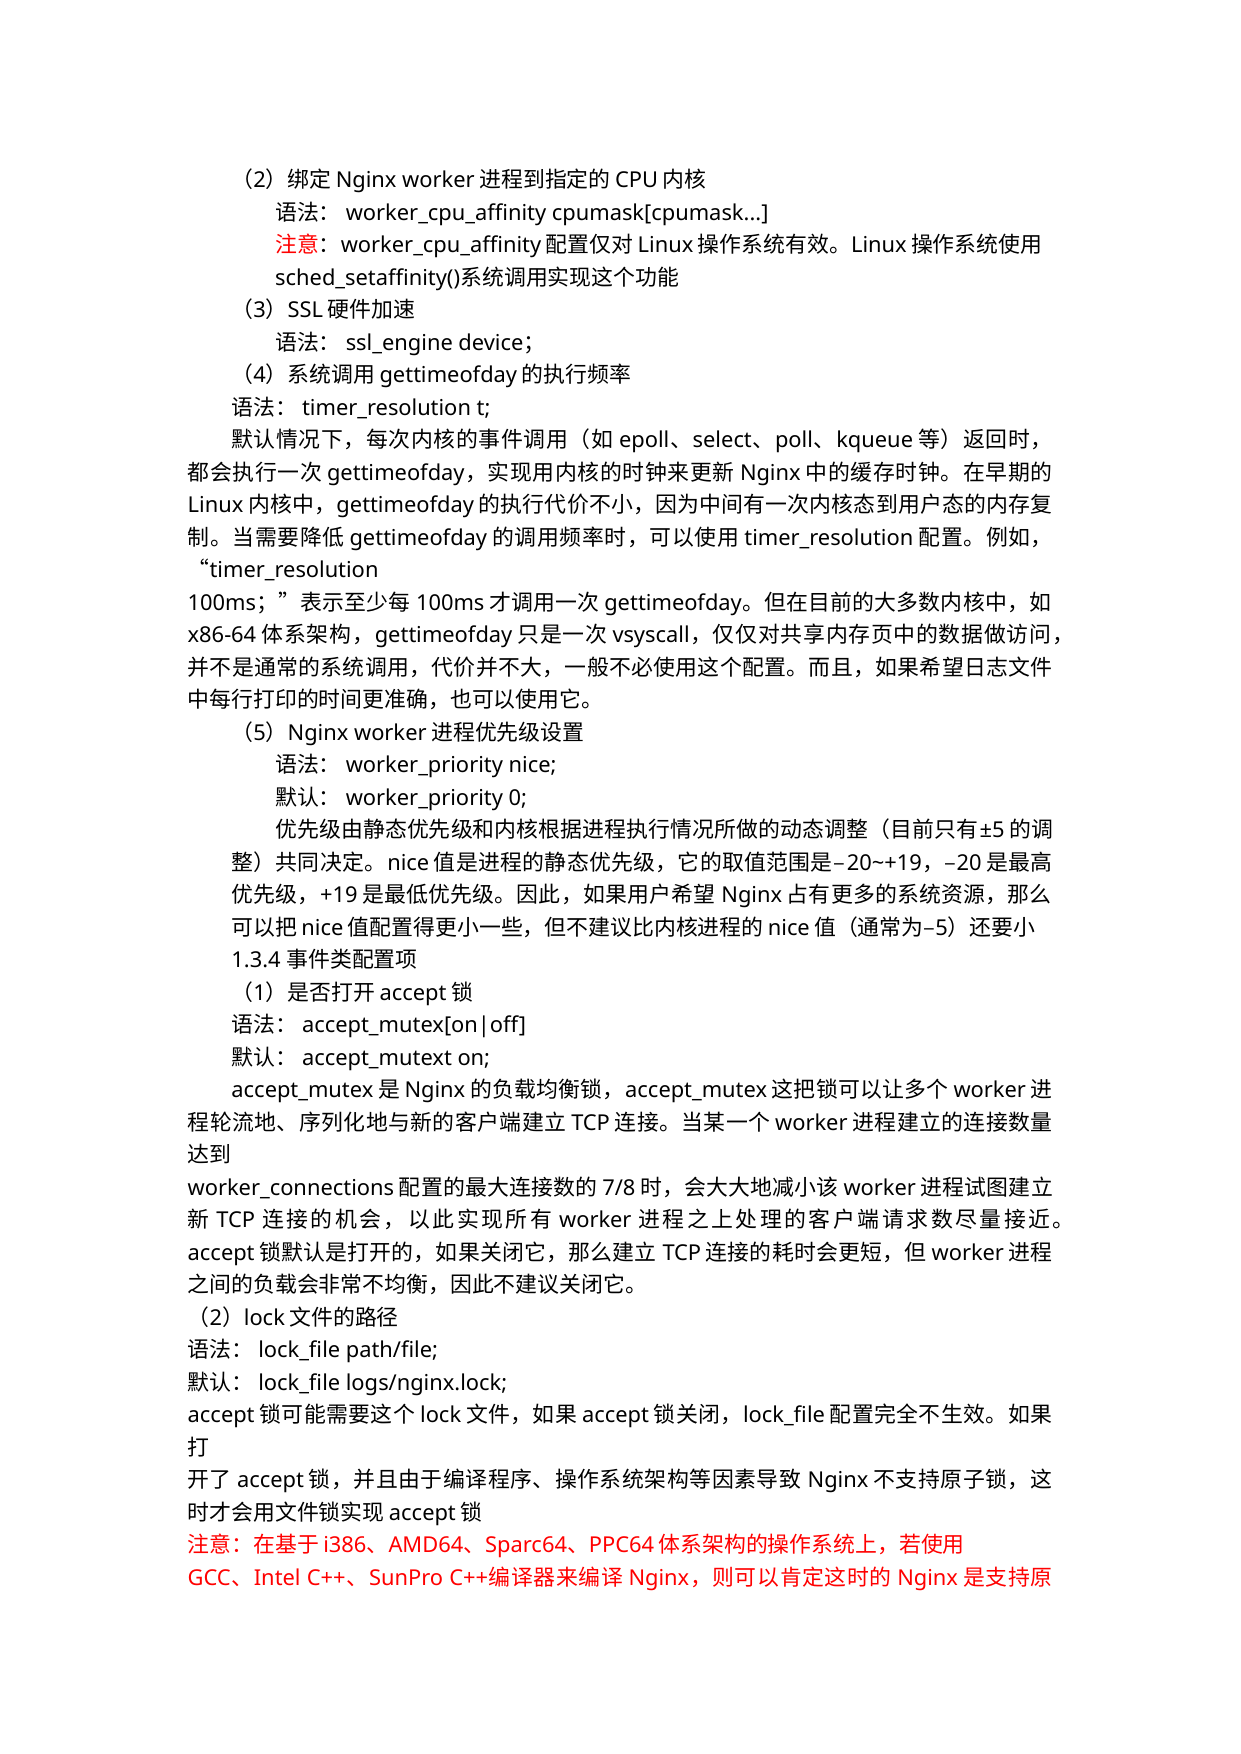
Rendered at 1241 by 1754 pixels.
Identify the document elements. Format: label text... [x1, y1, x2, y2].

text 默认： lock_file logs/nginx.lock; [187, 1364, 1053, 1397]
text 语法： worker_cpu_affinity cpumask[cpumask...] [231, 194, 1053, 227]
text （2）lock文件的路径 [187, 1299, 1053, 1332]
text （5）Nginx worker进程优先级设置 [187, 714, 1053, 747]
text 开了accept锁，并且由于编译程序、操作系统架构等因素导致Nginx不支持原子锁，这时才会用文件锁实现accept锁 [187, 1462, 1053, 1527]
text 默认： accept_mutext on; [187, 1039, 1053, 1072]
text 语法： accept_mutex[on|off] [187, 1007, 1053, 1039]
text worker_connections配置的最大连接数的7/8时，会大大地减小该worker进程试图建立新TCP连接的机会，以此实现所有worker进程之上处理的客户端请求数尽量接近。accept锁默认是打开的，如果关闭它，那么建立TCP连接的耗时会更短，但worker进程之间的负载会非常不均衡，因此不建议关闭它。 [187, 1169, 1053, 1299]
text 注意：在基于i386、AMD64、Sparc64、PPC64体系架构的操作系统上，若使用 [187, 1527, 1053, 1559]
text （4）系统调用gettimeofday的执行频率 [187, 357, 1053, 389]
text 默认： worker_priority 0; [231, 779, 1053, 812]
text 注意：worker_cpu_affinity配置仅对Linux操作系统有效。Linux操作系统使用 [231, 227, 1053, 259]
text （1）是否打开accept锁 [187, 974, 1053, 1007]
text 语法： ssl_engine device； [231, 324, 1053, 357]
text 语法： worker_priority nice; [231, 747, 1053, 779]
text sched_setaffinity()系统调用实现这个功能 [231, 259, 1053, 292]
text 语法： lock_file path/file; [187, 1332, 1053, 1364]
text （3）SSL硬件加速 [187, 292, 1053, 324]
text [187, 1559, 1053, 1592]
text 默认情况下，每次内核的事件调用（如epoll、select、poll、kqueue等）返回时，都会执行一次gettimeofday，实现用内核的时钟来更新Nginx中的缓存时钟。在早期的Linux内核中，gettimeofday的执行代价不小，因为中间有一次内核态到用户态的内存复制。当需要降低gettimeofday的调用频率时，可以使用timer_resolution配置。例如，“timer_resolution [187, 422, 1053, 584]
text 优先级由静态优先级和内核根据进程执行情况所做的动态调整（目前只有±5的调整）共同决定。nice值是进程的静态优先级，它的取值范围是–20~+19，–20是最高优先级，+19是最低优先级。因此，如果用户希望Nginx占有更多的系统资源，那么可以把nice值配置得更小一些，但不建议比内核进程的nice值（通常为–5）还要小 [231, 812, 1053, 942]
text accept锁可能需要这个lock文件，如果accept锁关闭，lock_file配置完全不生效。如果打 [187, 1397, 1053, 1462]
text 语法： timer_resolution t; [187, 389, 1053, 422]
text accept_mutex是Nginx的负载均衡锁，accept_mutex这把锁可以让多个worker进程轮流地、序列化地与新的客户端建立TCP连接。当某一个worker进程建立的连接数量达到 [187, 1072, 1053, 1169]
text 100ms；”表示至少每100ms才调用一次gettimeofday。但在目前的大多数内核中，如x86-64体系架构，gettimeofday只是一次vsyscall，仅仅对共享内存页中的数据做访问，并不是通常的系统调用，代价并不大，一般不必使用这个配置。而且，如果希望日志文件中每行打印的时间更准确，也可以使用它。 [187, 584, 1053, 714]
text （2）绑定Nginx worker进程到指定的CPU内核 [187, 162, 1053, 194]
list 事件类配置项 [187, 942, 1053, 974]
